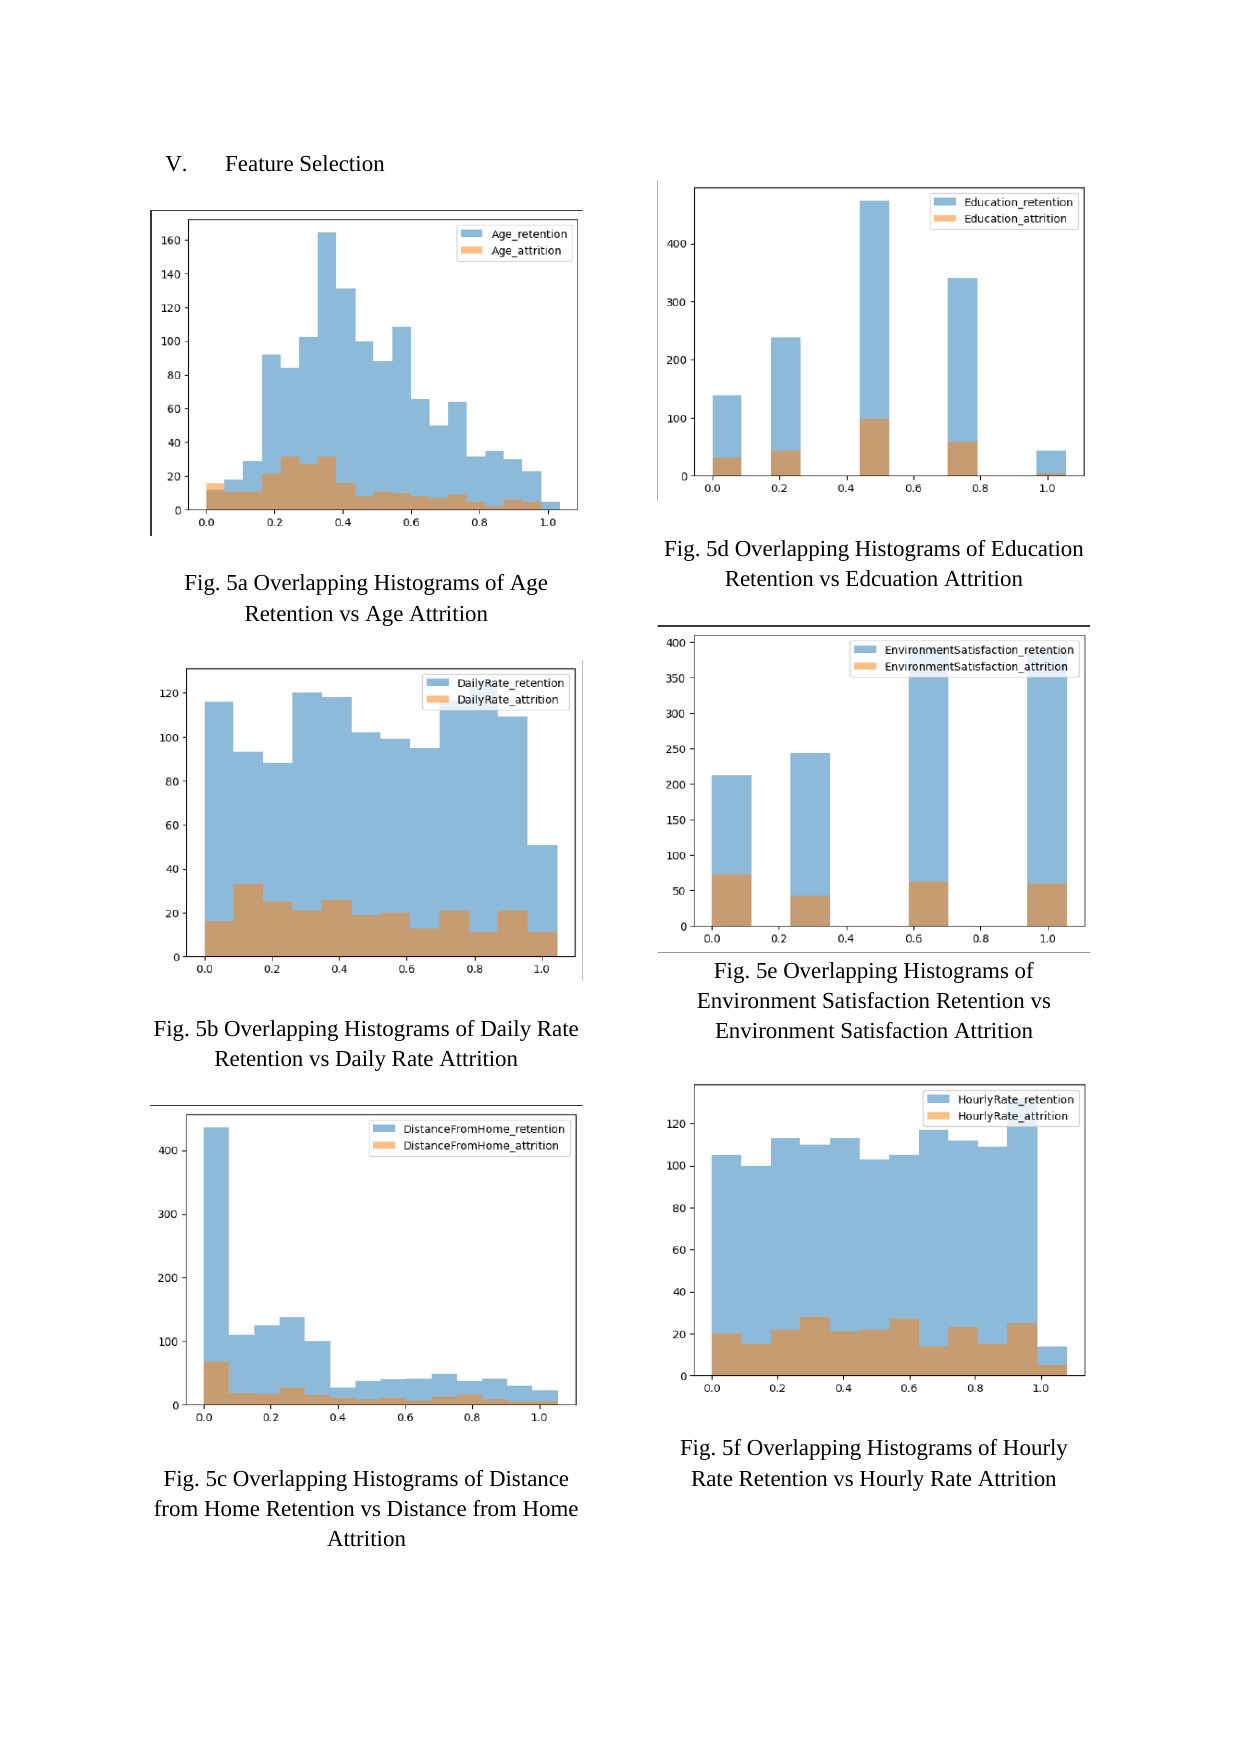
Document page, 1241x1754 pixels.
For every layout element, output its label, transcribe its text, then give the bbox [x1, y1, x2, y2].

picture [657, 180, 1091, 501]
text Fig. 5e Overlapping Histograms of Environment Satisfaction Retention vs Environment Satisfaction Attrition [657, 957, 1090, 1043]
picture [150, 1105, 583, 1431]
list Feature Selection [187, 150, 582, 176]
text Fig. 5b Overlapping Histograms of Daily Rate Retention vs Daily Rate Attrition [150, 1015, 582, 1072]
text Fig. 5d Overlapping Histograms of Education Retention vs Edcuation Attrition [657, 535, 1090, 592]
text Fig. 5c Overlapping Histograms of Distance from Home Retention vs Distance from Home Attrition [150, 1465, 582, 1551]
text Fig. 5f Overlapping Histograms of Hourly Rate Retention vs Hourly Rate Attrition [657, 1434, 1090, 1491]
text Fig. 5a Overlapping Histograms of Age Retention vs Age Attrition [150, 569, 582, 626]
picture [657, 1077, 1091, 1401]
picture [150, 660, 583, 981]
picture [657, 625, 1091, 953]
picture [150, 210, 583, 536]
